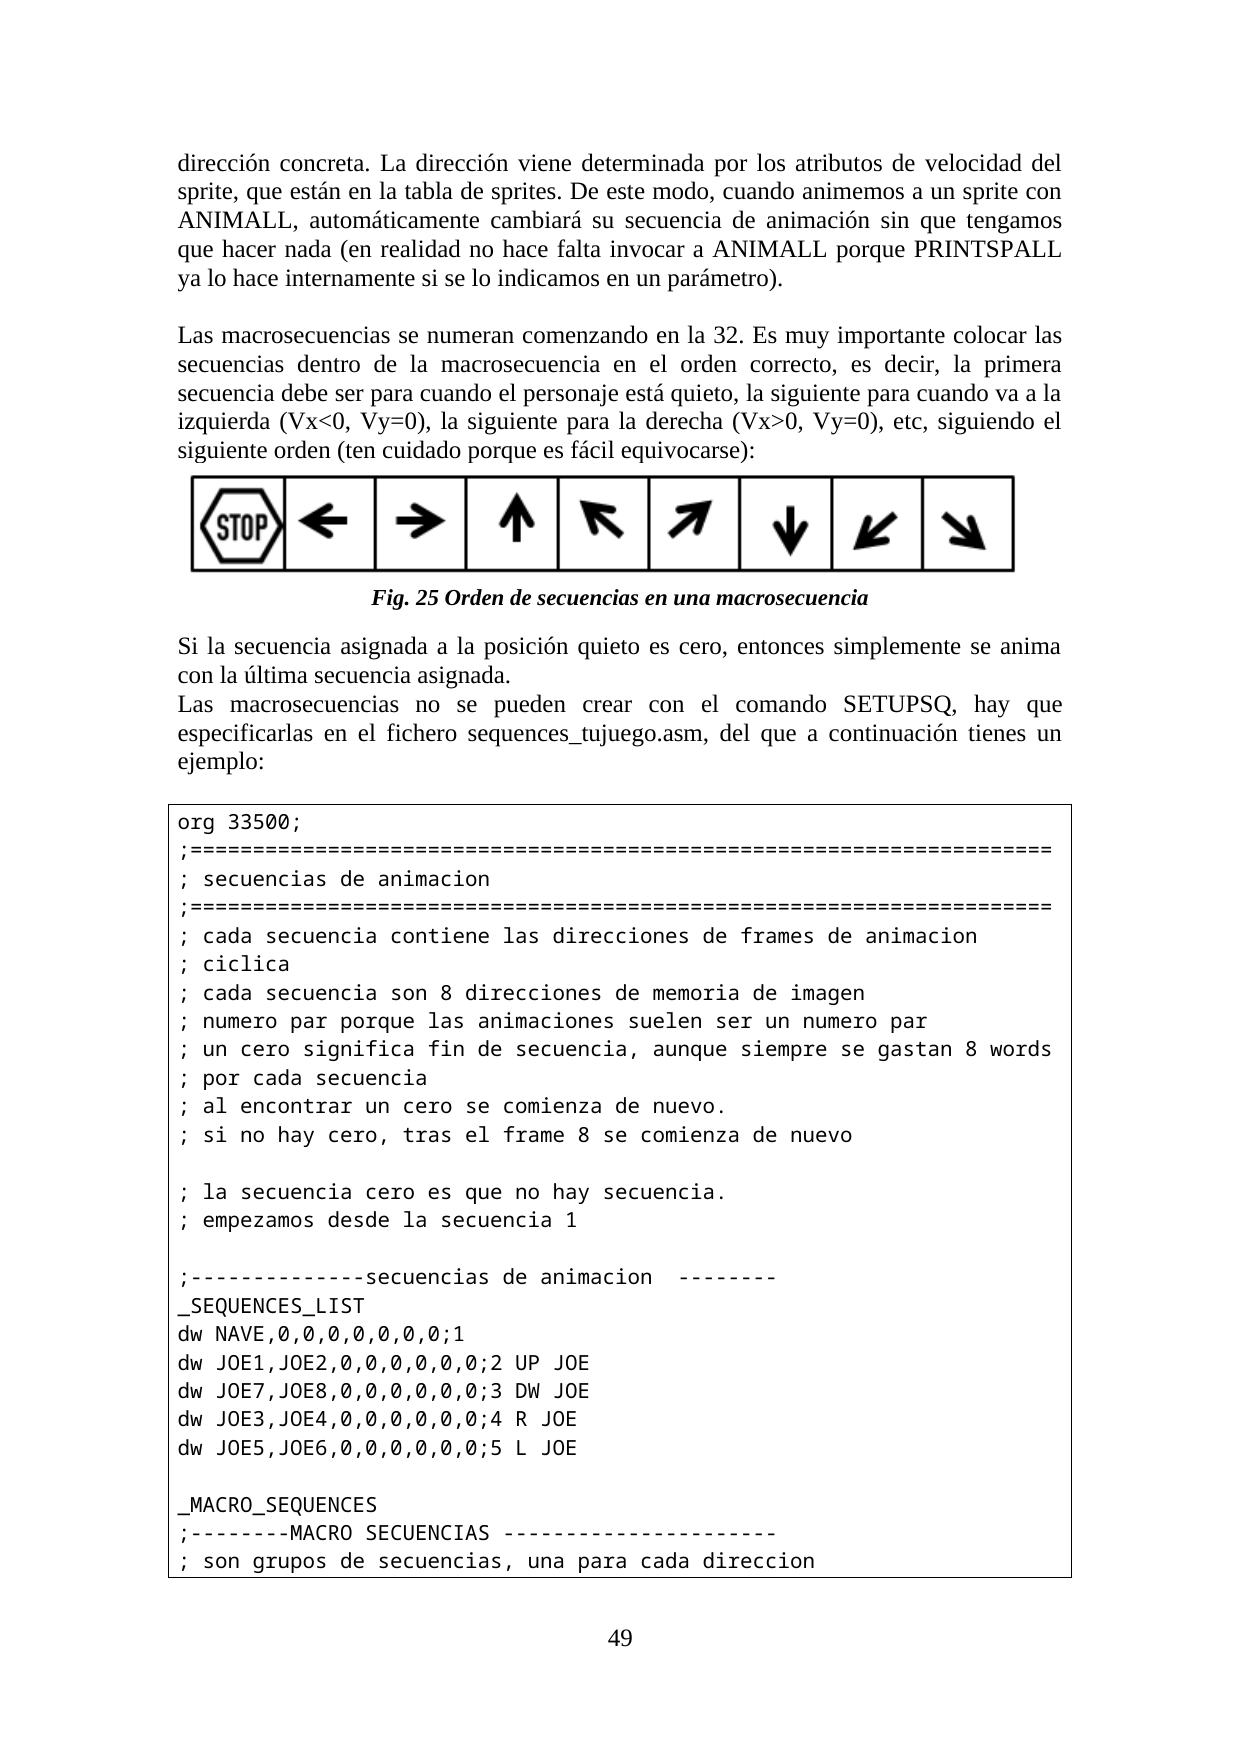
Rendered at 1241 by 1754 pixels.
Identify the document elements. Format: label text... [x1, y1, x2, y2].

text _MACRO_SEQUENCES [177, 1490, 1063, 1518]
text ;===================================================================== [177, 835, 1063, 864]
text ;--------MACRO SECUENCIAS ---------------------- [177, 1518, 1063, 1543]
text ; cada secuencia son 8 direcciones de memoria de imagen [177, 978, 1063, 1006]
text dw NAVE,0,0,0,0,0,0,0;1 [177, 1319, 1063, 1348]
text ; son grupos de secuencias, una para cada direccion [169, 1543, 1071, 1577]
picture [177, 463, 1026, 585]
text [177, 148, 1063, 291]
text Las macrosecuencias no se pueden crear con el comando SETUPSQ, hay que especificarlas en el fichero sequences_tujuego.asm, del que a continuación tienes un ejemplo: [177, 689, 1063, 775]
text dw JOE3,JOE4,0,0,0,0,0,0;4 R JOE [177, 1404, 1063, 1433]
text ; un cero significa fin de secuencia, aunque siempre se gastan 8 words ; por cada secuencia [177, 1034, 1063, 1091]
text ; numero par porque las animaciones suelen ser un numero par [177, 1006, 1063, 1034]
text ; ciclica [177, 949, 1063, 978]
text dw JOE1,JOE2,0,0,0,0,0,0;2 UP JOE [177, 1348, 1063, 1376]
text ; cada secuencia contiene las direcciones de frames de animacion [177, 921, 1063, 949]
text ;===================================================================== [177, 892, 1063, 921]
text ; si no hay cero, tras el frame 8 se comienza de nuevo [177, 1120, 1063, 1148]
text ;--------------secuencias de animacion -------- [177, 1262, 1063, 1291]
text dw JOE5,JOE6,0,0,0,0,0,0;5 L JOE [177, 1433, 1063, 1461]
text ; al encontrar un cero se comienza de nuevo. [177, 1091, 1063, 1120]
text org 33500; [169, 805, 1071, 835]
text _SEQUENCES_LIST [177, 1291, 1063, 1319]
text ; la secuencia cero es que no hay secuencia. [177, 1177, 1063, 1205]
text Las macrosecuencias se numeran comenzando en la 32. Es muy importante colocar las secuencias dentro de la macrosecuencia en el orden correcto, es decir, la primera secuencia debe ser para cuando el personaje está quieto, la siguiente para cuando va a la izquierda (Vx<0, Vy=0), la siguiente para la derecha (Vx>0, Vy=0), etc, siguiendo el siguiente orden (ten cuidado porque es fácil equivocarse): [177, 320, 1063, 464]
text ; secuencias de animacion [177, 864, 1063, 892]
text Si la secuencia asignada a la posición quieto es cero, entonces simplemente se anima con la última secuencia asignada. [177, 631, 1063, 689]
text ; empezamos desde la secuencia 1 [177, 1205, 1063, 1234]
text dw JOE7,JOE8,0,0,0,0,0,0;3 DW JOE [177, 1376, 1063, 1404]
